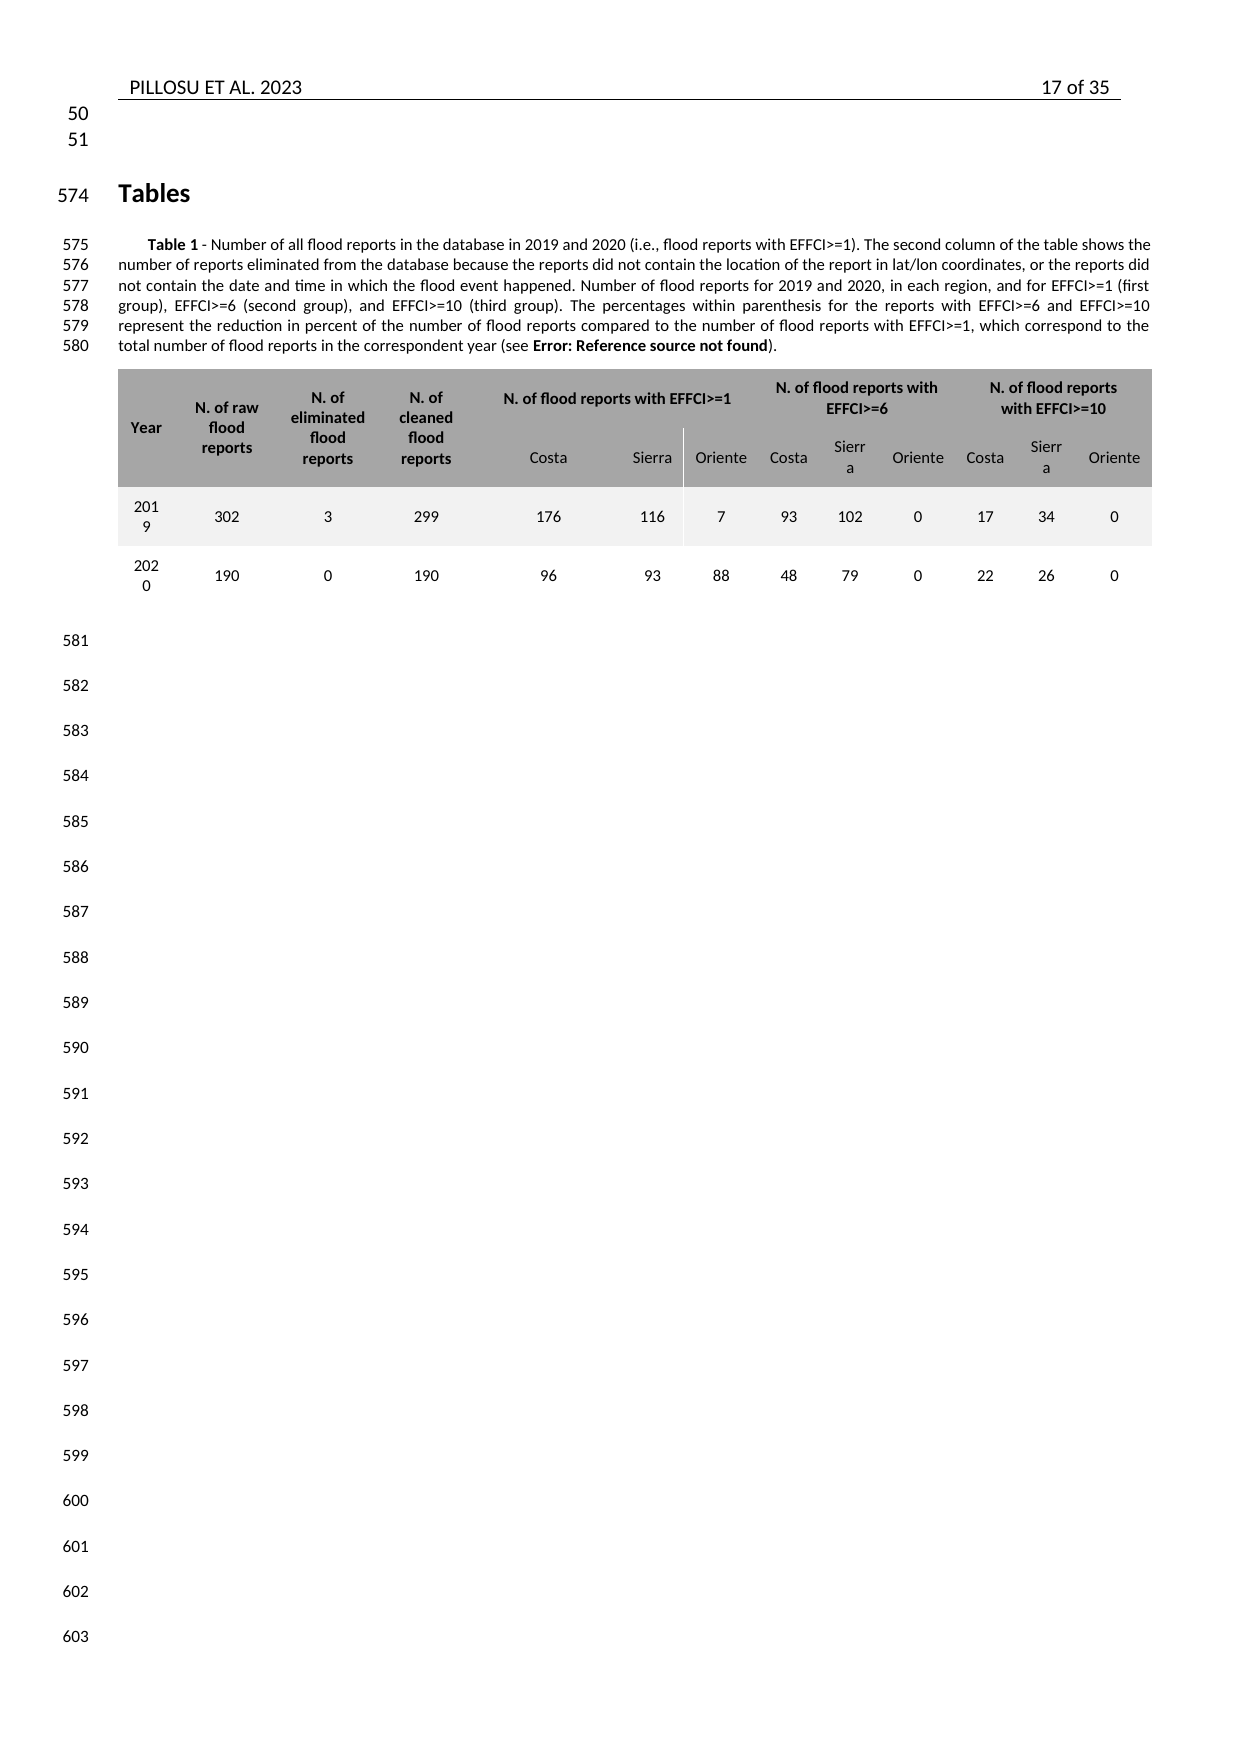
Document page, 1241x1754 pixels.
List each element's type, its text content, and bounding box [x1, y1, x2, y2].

table_cell Sierra [621, 428, 683, 487]
table_cell Costa [955, 428, 1015, 487]
table_cell 88 [684, 546, 759, 605]
table_header N. of flood reports with EFFCI>=1 [476, 369, 759, 428]
table_cell 2019 [118, 487, 174, 546]
table_cell 79 [819, 546, 881, 605]
table_header N. of eliminated flood reports [279, 369, 376, 487]
table_cell 176 [476, 487, 621, 546]
table_header N. of cleaned flood reports [376, 369, 476, 487]
table_cell 26 [1015, 546, 1077, 605]
table_cell Oriente [881, 428, 955, 487]
table_cell 93 [759, 487, 819, 546]
table_cell 3 [279, 487, 376, 546]
table_cell 0 [1077, 487, 1152, 546]
table_cell 7 [684, 487, 759, 546]
table_cell Sierra [1015, 428, 1077, 487]
table_cell 299 [376, 487, 476, 546]
table_cell Oriente [1077, 428, 1152, 487]
table_cell 22 [955, 546, 1015, 605]
table_cell Costa [476, 428, 621, 487]
table_cell Sierra [819, 428, 881, 487]
table_cell Costa [759, 428, 819, 487]
table_cell 2020 [118, 546, 174, 605]
table_cell 17 [955, 487, 1015, 546]
table_cell 48 [759, 546, 819, 605]
table_cell 0 [881, 487, 955, 546]
table_cell 34 [1015, 487, 1077, 546]
table_cell 0 [279, 546, 376, 605]
table_header Year [118, 369, 174, 487]
table_cell 102 [819, 487, 881, 546]
table_cell 302 [174, 487, 279, 546]
table_header N. of flood reports with EFFCI>=10 [955, 369, 1152, 428]
table_cell 0 [881, 546, 955, 605]
table_cell 190 [174, 546, 279, 605]
table_cell 96 [476, 546, 621, 605]
table_cell Oriente [684, 428, 759, 487]
table_cell 116 [621, 487, 683, 546]
table_cell 0 [1077, 546, 1152, 605]
table_header N. of flood reports with EFFCI>=6 [759, 369, 955, 428]
subtitle Tables [118, 176, 1152, 209]
table_header N. of raw flood reports [174, 369, 279, 487]
table_cell 190 [376, 546, 476, 605]
table_cell 93 [621, 546, 683, 605]
